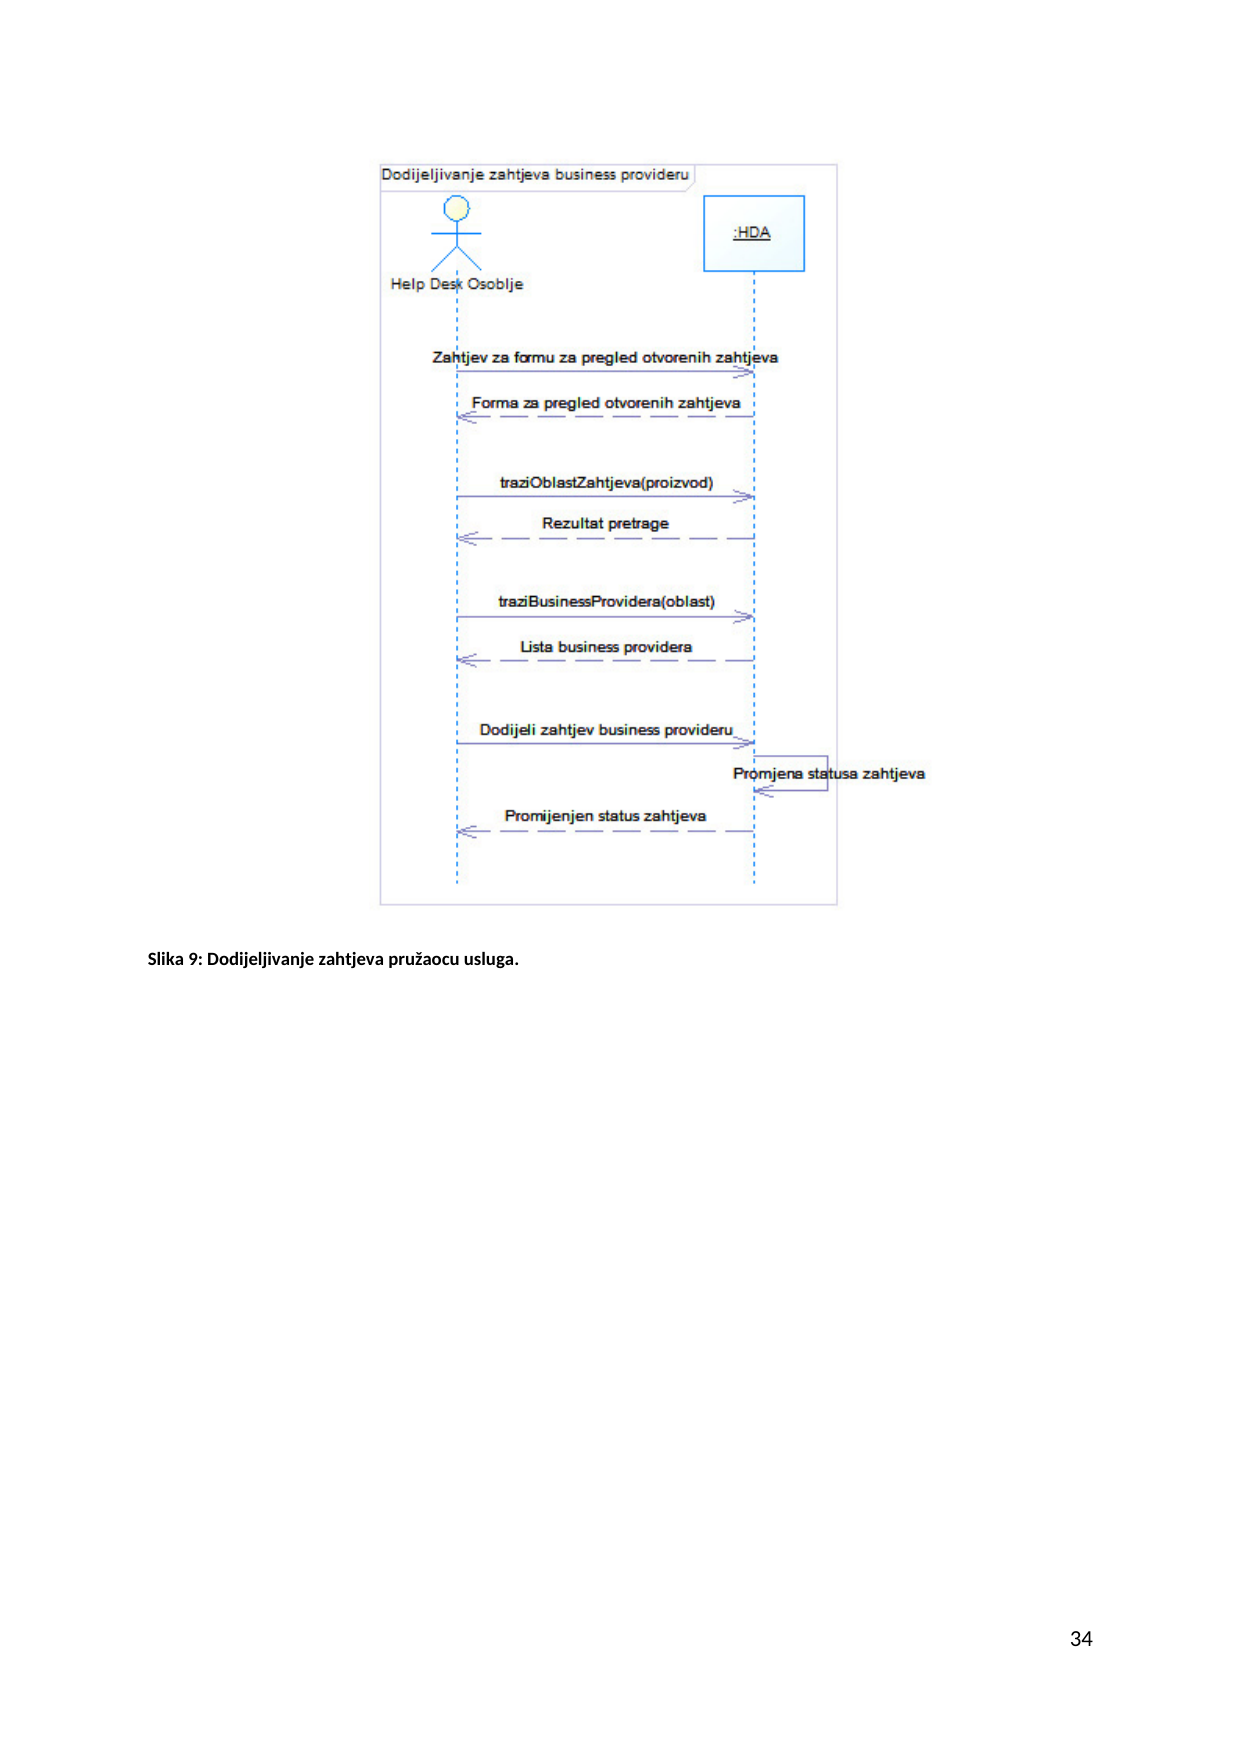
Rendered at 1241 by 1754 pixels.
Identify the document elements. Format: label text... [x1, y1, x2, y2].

picture [369, 147, 946, 923]
text Slika 9: Dodijeljivanje zahtjeva pružaocu usluga. [148, 948, 1093, 971]
